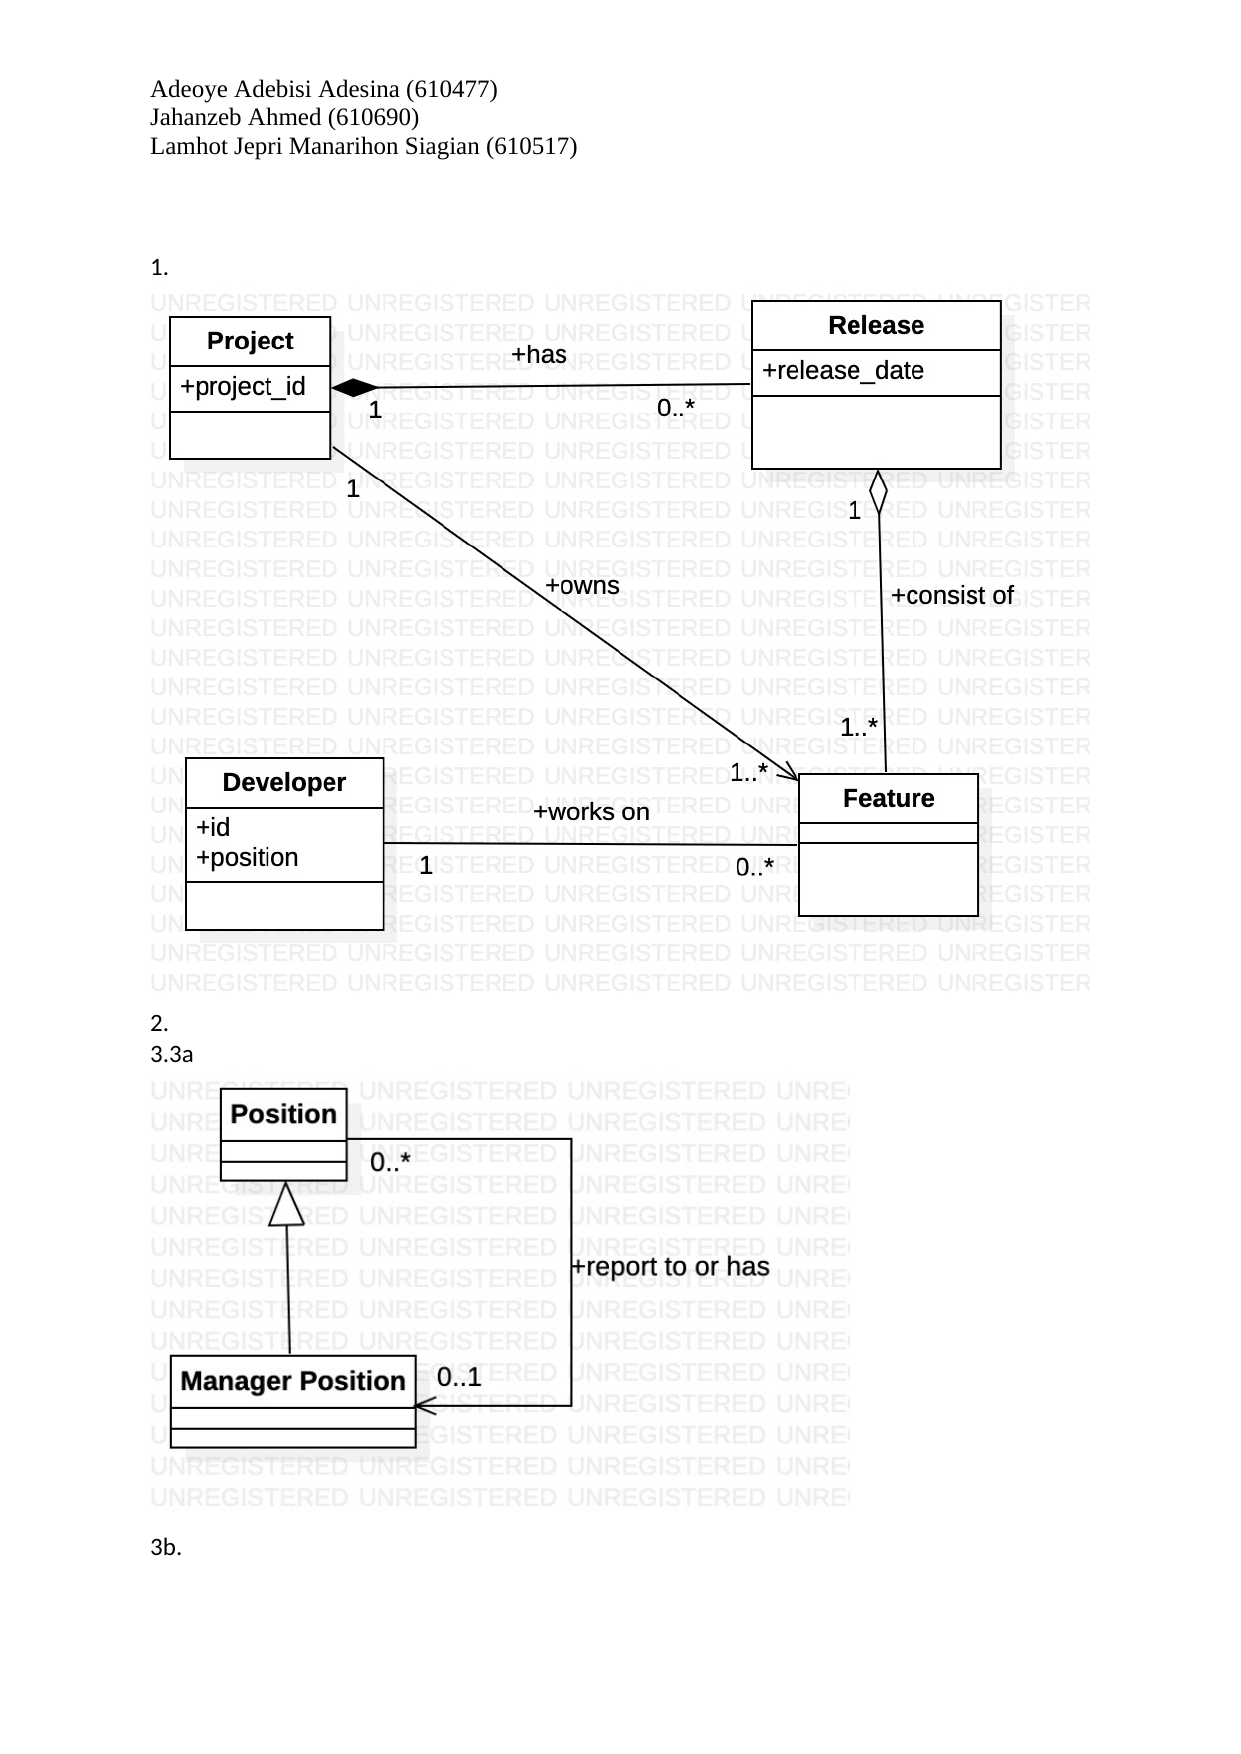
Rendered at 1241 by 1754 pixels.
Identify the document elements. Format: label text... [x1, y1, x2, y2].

text 1. [150, 252, 1090, 282]
picture [150, 1068, 851, 1531]
picture [150, 282, 1090, 1008]
text 3.3a [150, 1038, 1090, 1068]
text 2. [150, 1008, 1090, 1038]
text 3b. [150, 1531, 1090, 1561]
